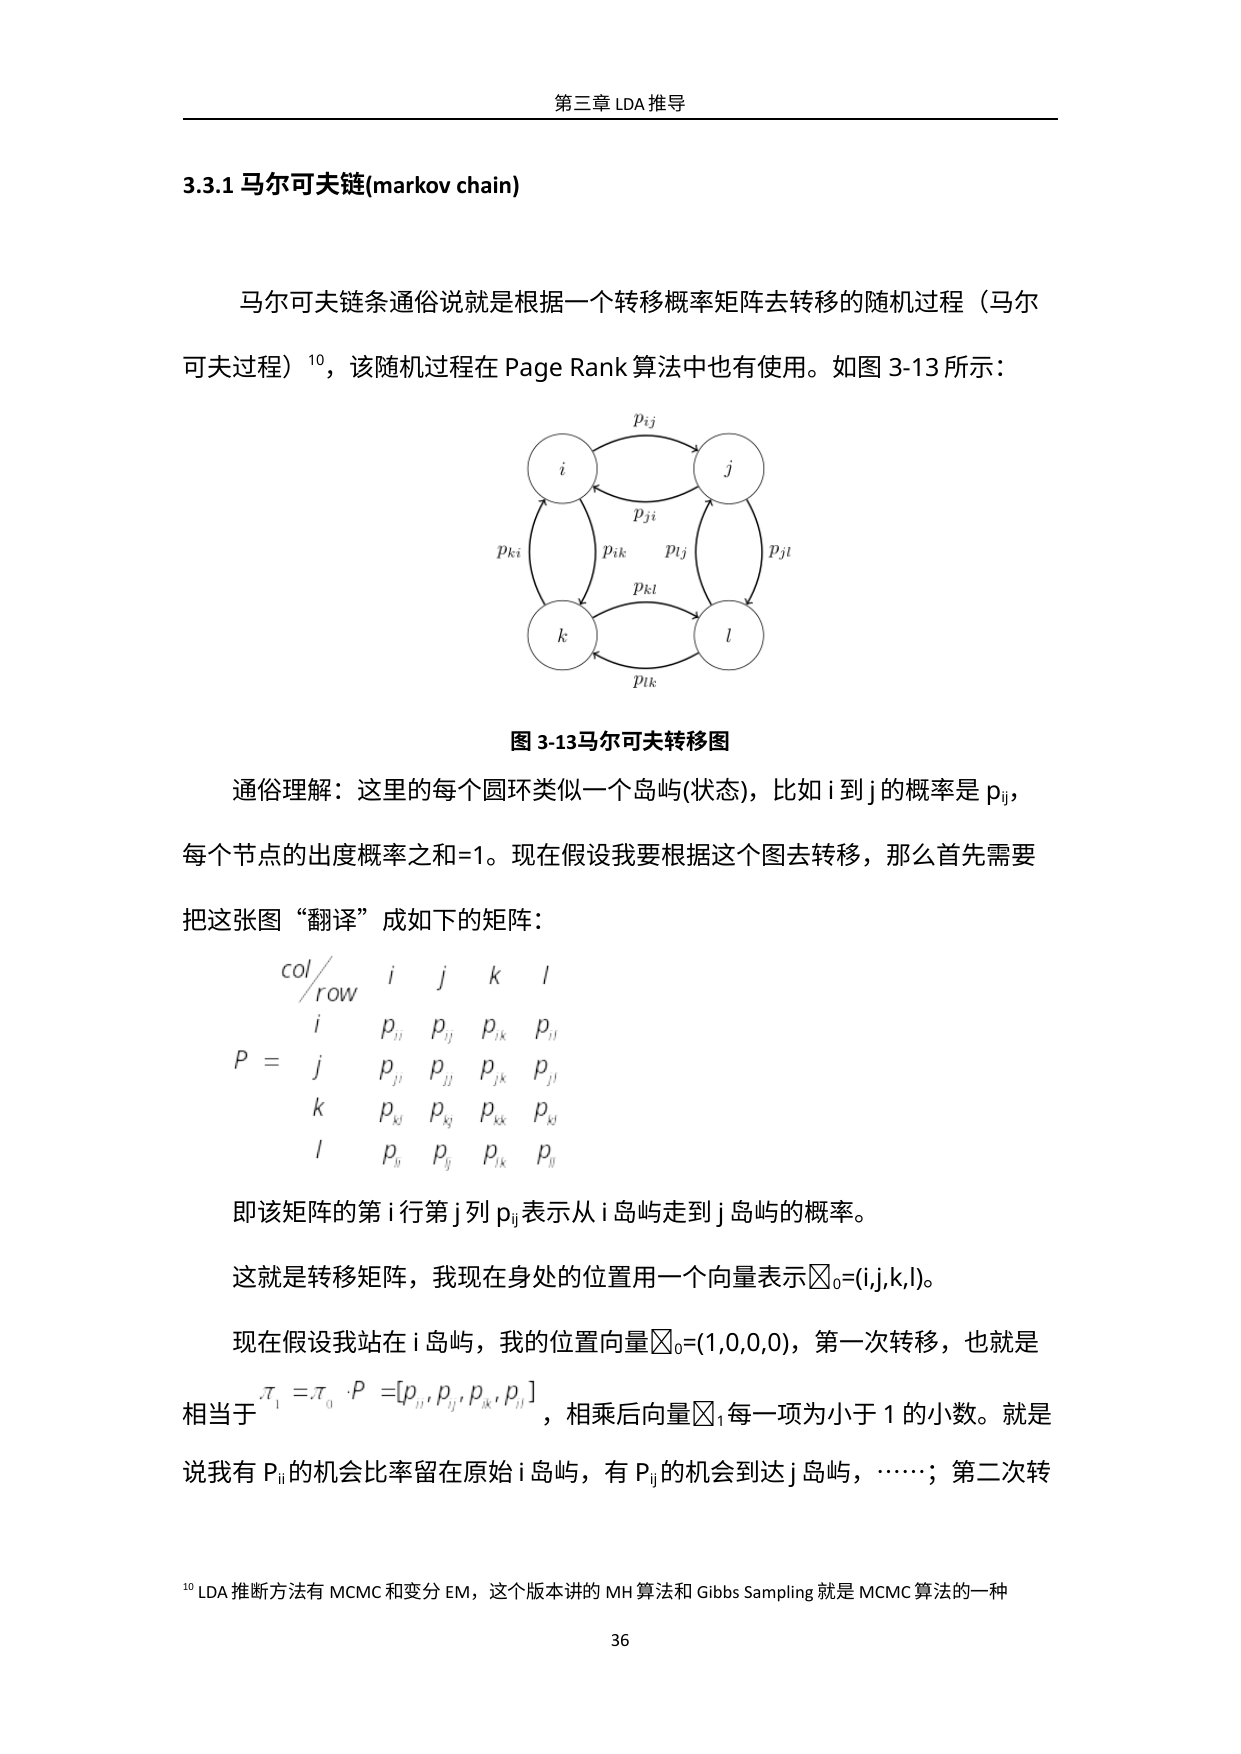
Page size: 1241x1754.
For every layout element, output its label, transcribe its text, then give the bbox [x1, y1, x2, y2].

text 这就是转移矩阵，我现在身处的位置用一个向量表示0=(i,j,k,l)。 [183, 1243, 1058, 1308]
subtitle 马尔可夫链(markov chain) [183, 150, 1058, 215]
text 即该矩阵的第i行第j列pij表示从i岛屿走到j岛屿的概率。 [183, 1178, 1058, 1243]
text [183, 1308, 1058, 1503]
text 通俗理解：这里的每个圆环类似一个岛屿(状态)，比如i到j的概率是pij，每个节点的出度概率之和=1。现在假设我要根据这个图去转移，那么首先需要把这张图“翻译”成如下的矩阵： [183, 756, 1058, 951]
picture [485, 398, 805, 713]
